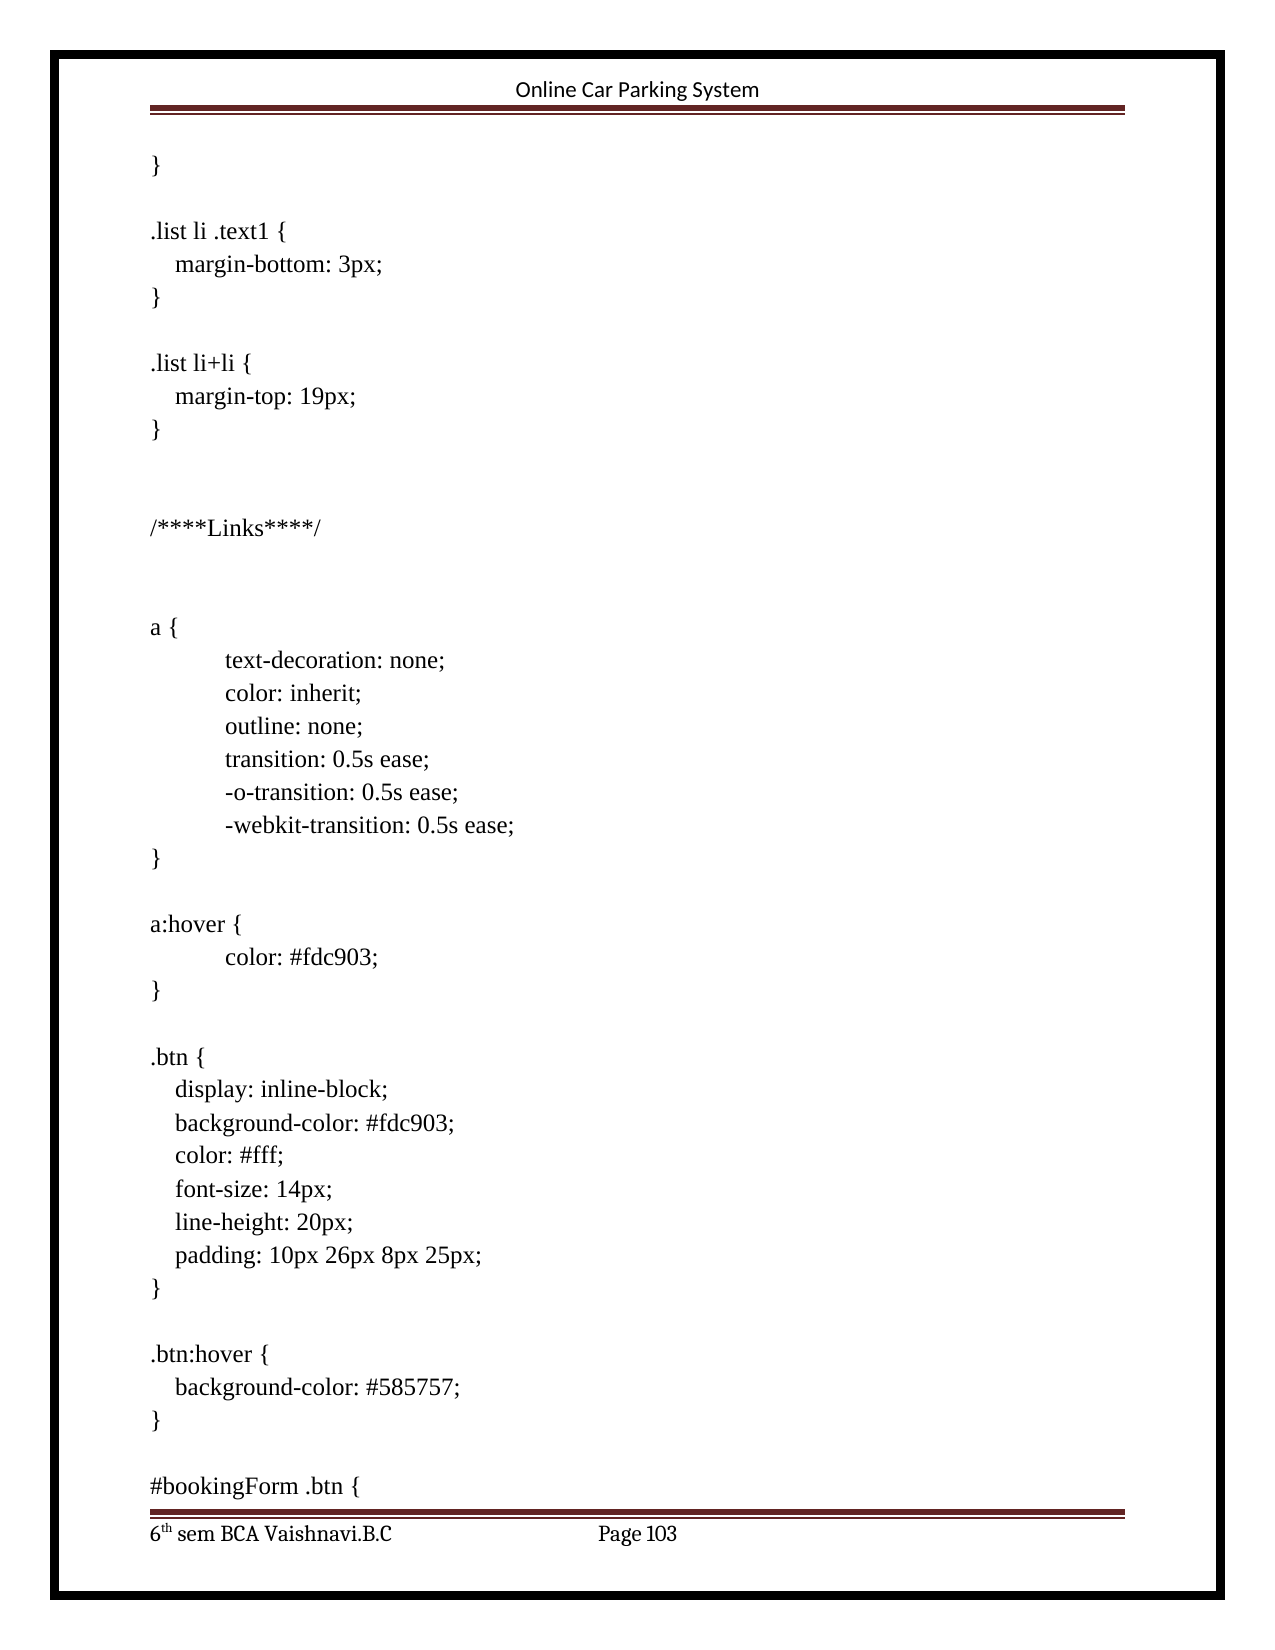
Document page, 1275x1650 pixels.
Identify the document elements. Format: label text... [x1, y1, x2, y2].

text transition: 0.5s ease; [150, 744, 1125, 773]
text } [150, 843, 1125, 872]
text margin-top: 19px; [150, 381, 1125, 410]
text } [150, 150, 1125, 179]
text background-color: #fdc903; [150, 1108, 1125, 1136]
text display: inline-block; [150, 1074, 1125, 1103]
text line-height: 20px; [150, 1207, 1125, 1235]
text .list li .text1 { [150, 216, 1125, 245]
text color: #fff; [150, 1141, 1125, 1169]
text a { [150, 612, 1125, 641]
text .list li+li { [150, 348, 1125, 377]
text margin-bottom: 3px; [150, 249, 1125, 278]
text #bookingForm .btn { [150, 1471, 1125, 1499]
text a:hover { [150, 909, 1125, 938]
text text-decoration: none; [150, 645, 1125, 674]
text } [150, 1273, 1125, 1301]
text outline: none; [150, 711, 1125, 740]
text } [150, 1405, 1125, 1433]
text color: #fdc903; [150, 942, 1125, 971]
text color: inherit; [150, 678, 1125, 707]
text font-size: 14px; [150, 1174, 1125, 1202]
text /****Links****/ [150, 513, 1125, 542]
text .btn:hover { [150, 1339, 1125, 1367]
text } [150, 976, 1125, 1004]
text -webkit-transition: 0.5s ease; [150, 810, 1125, 839]
text } [150, 414, 1125, 443]
text -o-transition: 0.5s ease; [150, 777, 1125, 806]
text background-color: #585757; [150, 1372, 1125, 1401]
text padding: 10px 26px 8px 25px; [150, 1240, 1125, 1268]
text .btn { [150, 1042, 1125, 1070]
text } [150, 282, 1125, 311]
